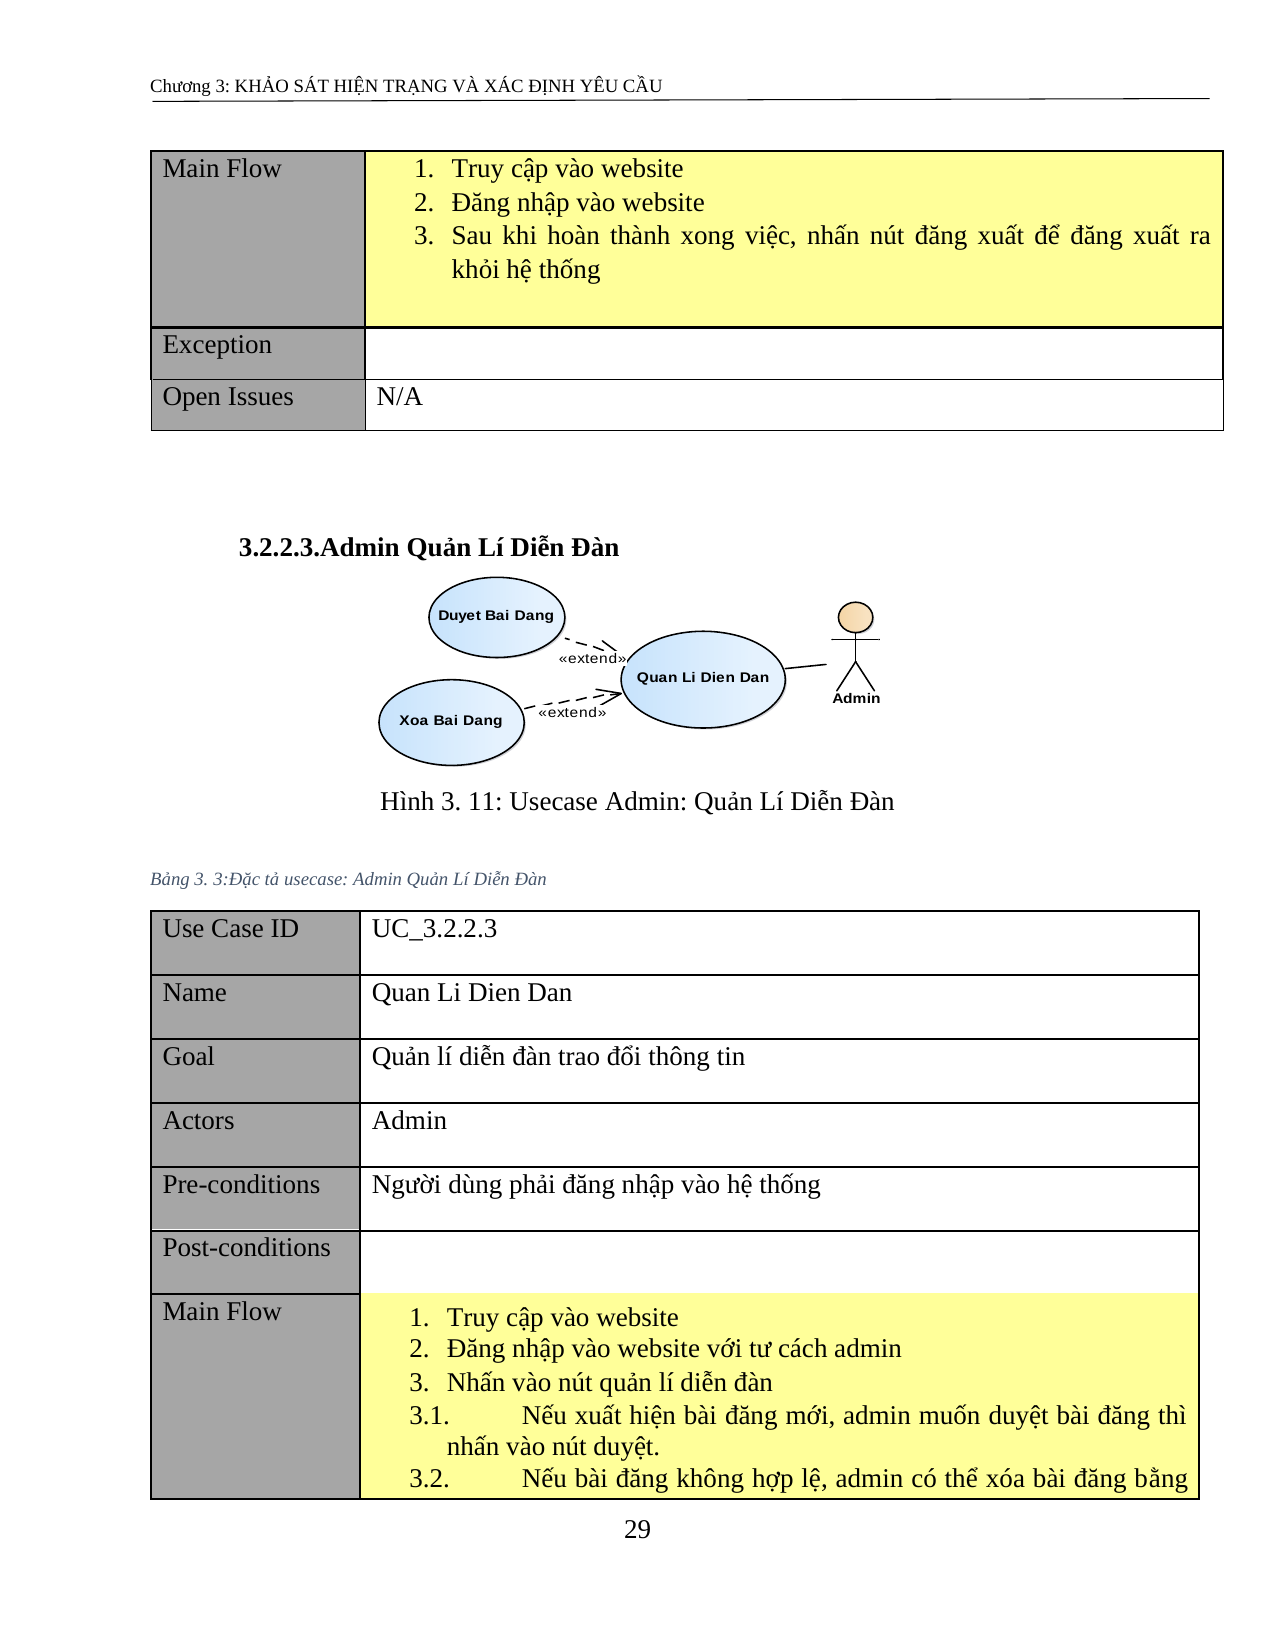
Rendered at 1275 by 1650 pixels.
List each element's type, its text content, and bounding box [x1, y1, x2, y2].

table_header Use Case ID [152, 912, 359, 974]
table_cell Main Flow [152, 152, 364, 326]
table_cell [361, 1232, 1198, 1293]
table_cell Truy cập vào website Đăng nhập vào website Sau khi hoàn thành xong việc, nhấn nút đăng xuất để đăng xuất ra khỏi hệ thống [366, 152, 1222, 326]
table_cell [361, 1293, 1198, 1498]
table_cell Goal [152, 1040, 359, 1102]
table_cell Quản lí diễn đàn trao đổi thông tin [361, 1040, 1198, 1102]
table_cell [366, 329, 1222, 379]
table_cell Name [152, 976, 359, 1038]
table_cell N/A [366, 380, 1223, 430]
text Hình 3. 11: Usecase Admin: Quản Lí Diễn Đàn [150, 785, 1125, 816]
table_header UC_3.2.2.3 [361, 912, 1198, 974]
table_cell Actors [152, 1104, 359, 1166]
table_cell Open Issues [152, 380, 365, 430]
table_cell Người dùng phải đăng nhập vào hệ thống [361, 1168, 1198, 1229]
table_cell Main Flow [152, 1295, 359, 1498]
table_cell Admin [361, 1104, 1198, 1166]
table_cell Pre-conditions [152, 1168, 359, 1229]
table_cell Exception [152, 329, 364, 379]
table_cell Quan Li Dien Dan [361, 976, 1198, 1038]
table_cell Post-conditions [152, 1232, 359, 1293]
subtitle 3.2.2.3.Admin Quản Lí Diễn Đàn [150, 531, 1125, 562]
